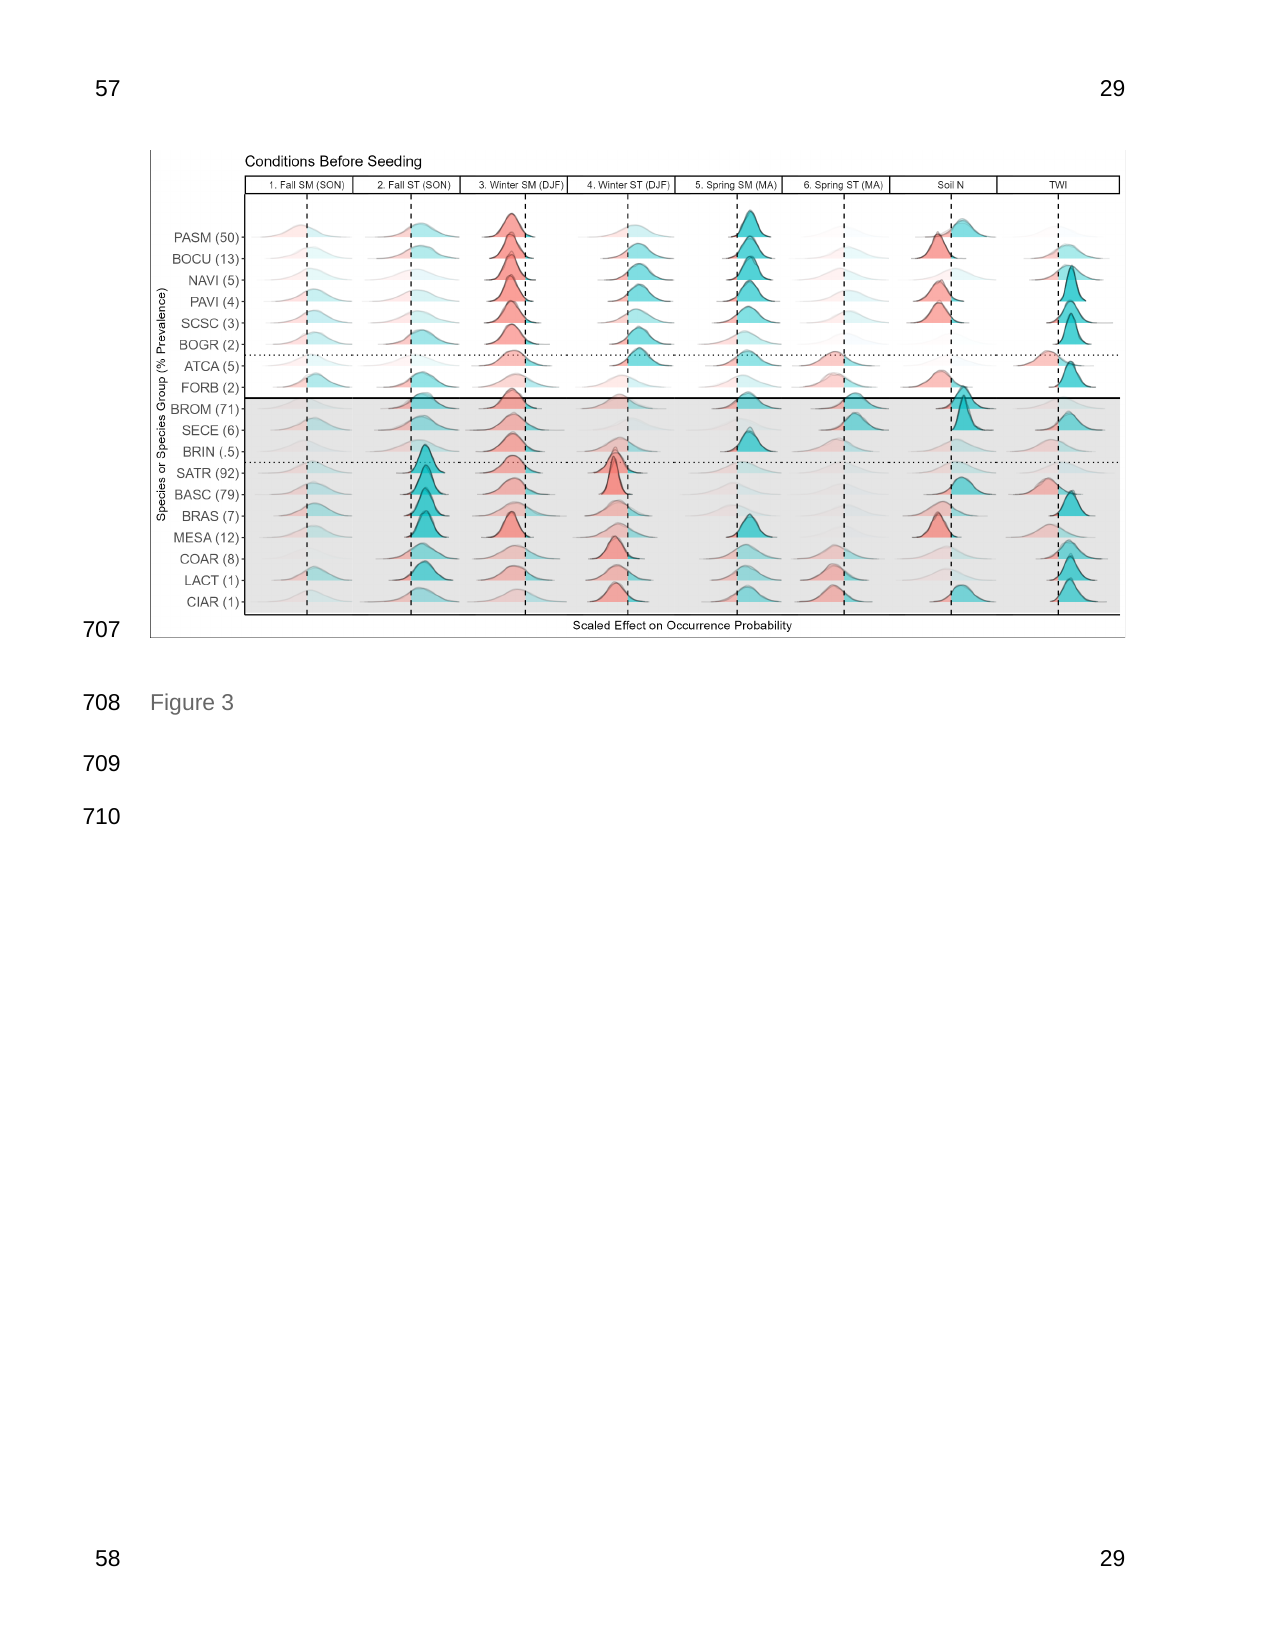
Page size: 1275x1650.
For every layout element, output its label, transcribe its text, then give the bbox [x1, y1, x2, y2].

picture [150, 150, 1125, 638]
subtitle Figure 3 [150, 689, 1125, 715]
